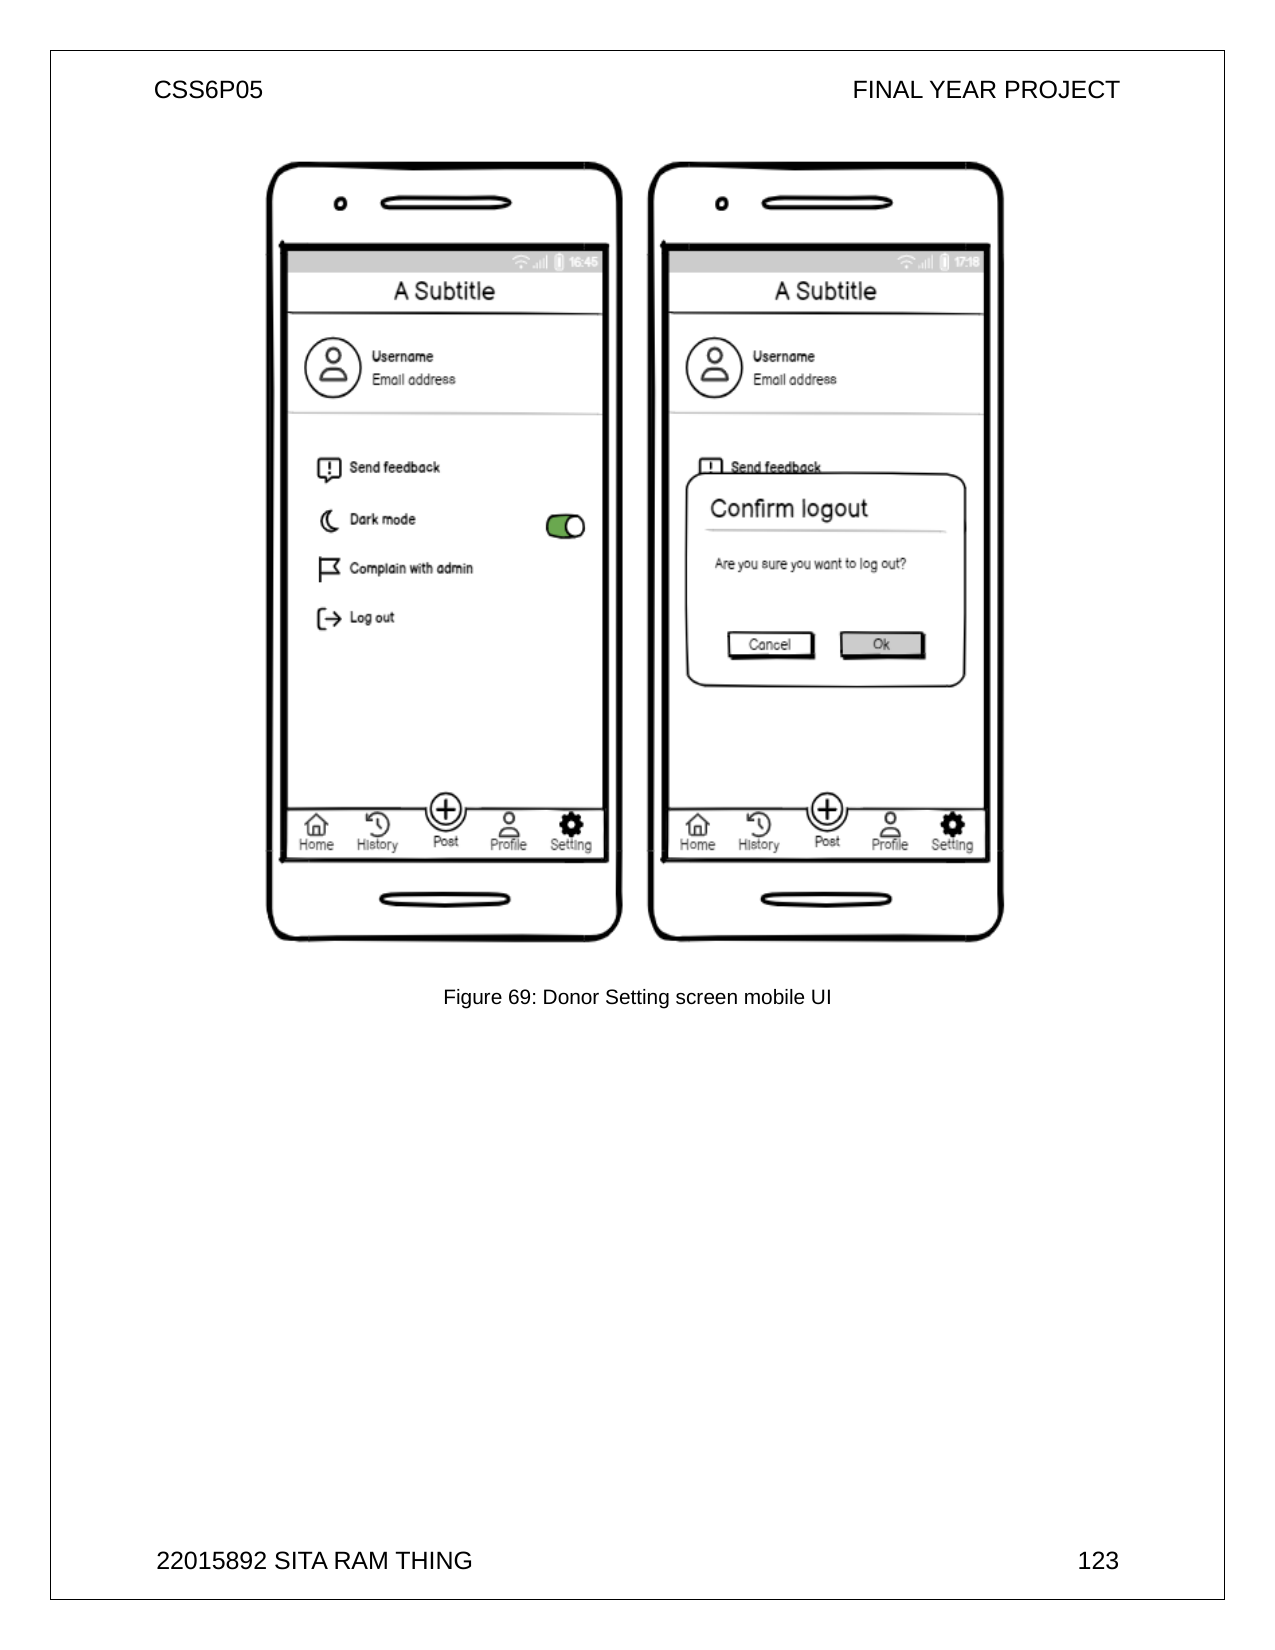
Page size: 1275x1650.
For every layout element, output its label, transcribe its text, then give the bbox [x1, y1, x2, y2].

text Figure 69: Donor Setting screen mobile UI [150, 984, 1125, 1008]
picture [252, 150, 1023, 954]
